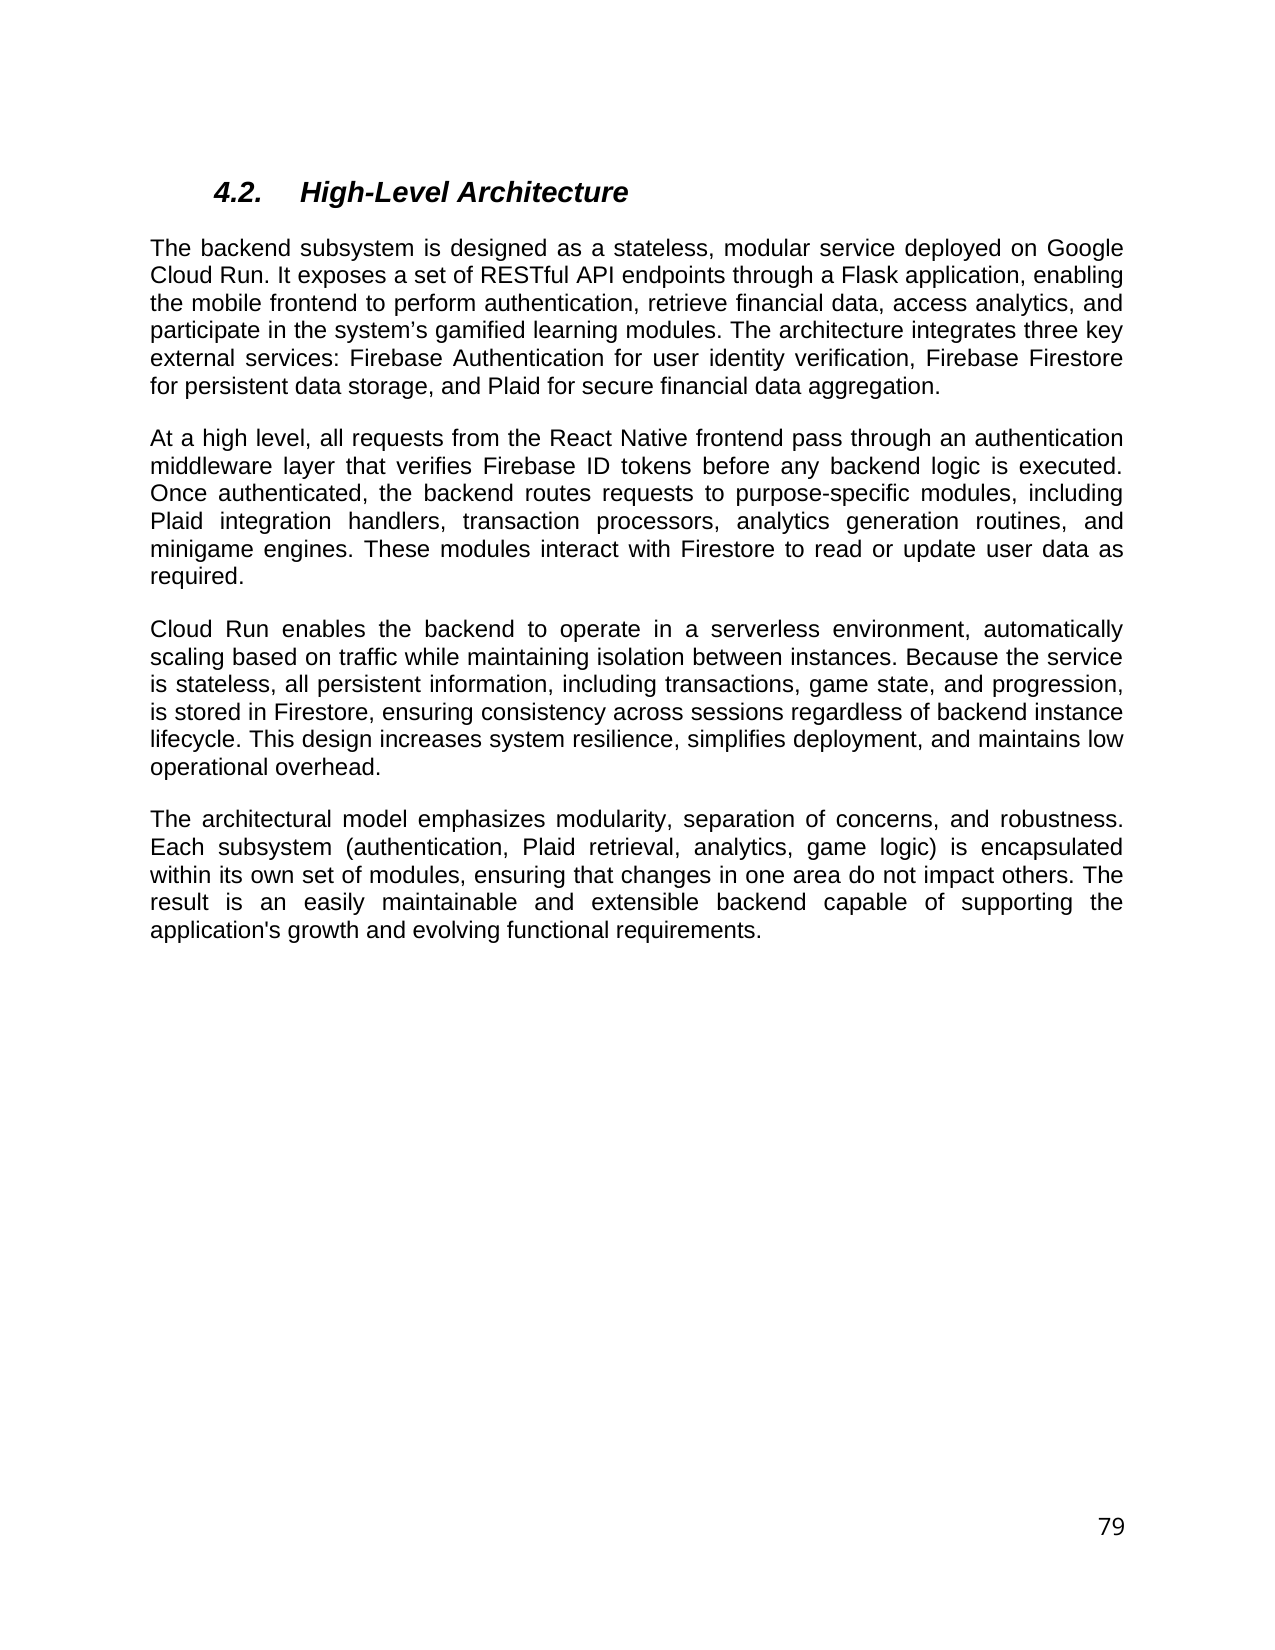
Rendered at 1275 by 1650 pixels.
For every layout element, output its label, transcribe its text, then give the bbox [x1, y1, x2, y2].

text Cloud Run enables the backend to operate in a serverless environment, automatically scaling based on traffic while maintaining isolation between instances. Because the service is stateless, all persistent information, including transactions, game state, and progression, is stored in Firestore, ensuring consistency across sessions regardless of backend instance lifecycle. This design increases system resilience, simplifies deployment, and maintains low operational overhead. [150, 615, 1125, 780]
text The architectural model emphasizes modularity, separation of concerns, and robustness. Each subsystem (authentication, Plaid retrieval, analytics, game logic) is encapsulated within its own set of modules, ensuring that changes in one area do not impact others. The result is an easily maintainable and extensible backend capable of supporting the application's growth and evolving functional requirements. [150, 805, 1125, 943]
subtitle High-Level Architecture [262, 175, 1125, 208]
text At a high level, all requests from the React Native frontend pass through an authentication middleware layer that verifies Firebase ID tokens before any backend logic is executed. Once authenticated, the backend routes requests to purpose-specific modules, including Plaid integration handlers, transaction processors, analytics generation routines, and minigame engines. These modules interact with Firestore to read or update user data as required. [150, 424, 1125, 590]
text The backend subsystem is designed as a stateless, modular service deployed on Google Cloud Run. It exposes a set of RESTful API endpoints through a Flask application, enabling the mobile frontend to perform authentication, retrieve financial data, access analytics, and participate in the system’s gamified learning modules. The architecture integrates three key external services: Firebase Authentication for user identity verification, Firebase Firestore for persistent data storage, and Plaid for secure financial data aggregation. [150, 233, 1125, 399]
